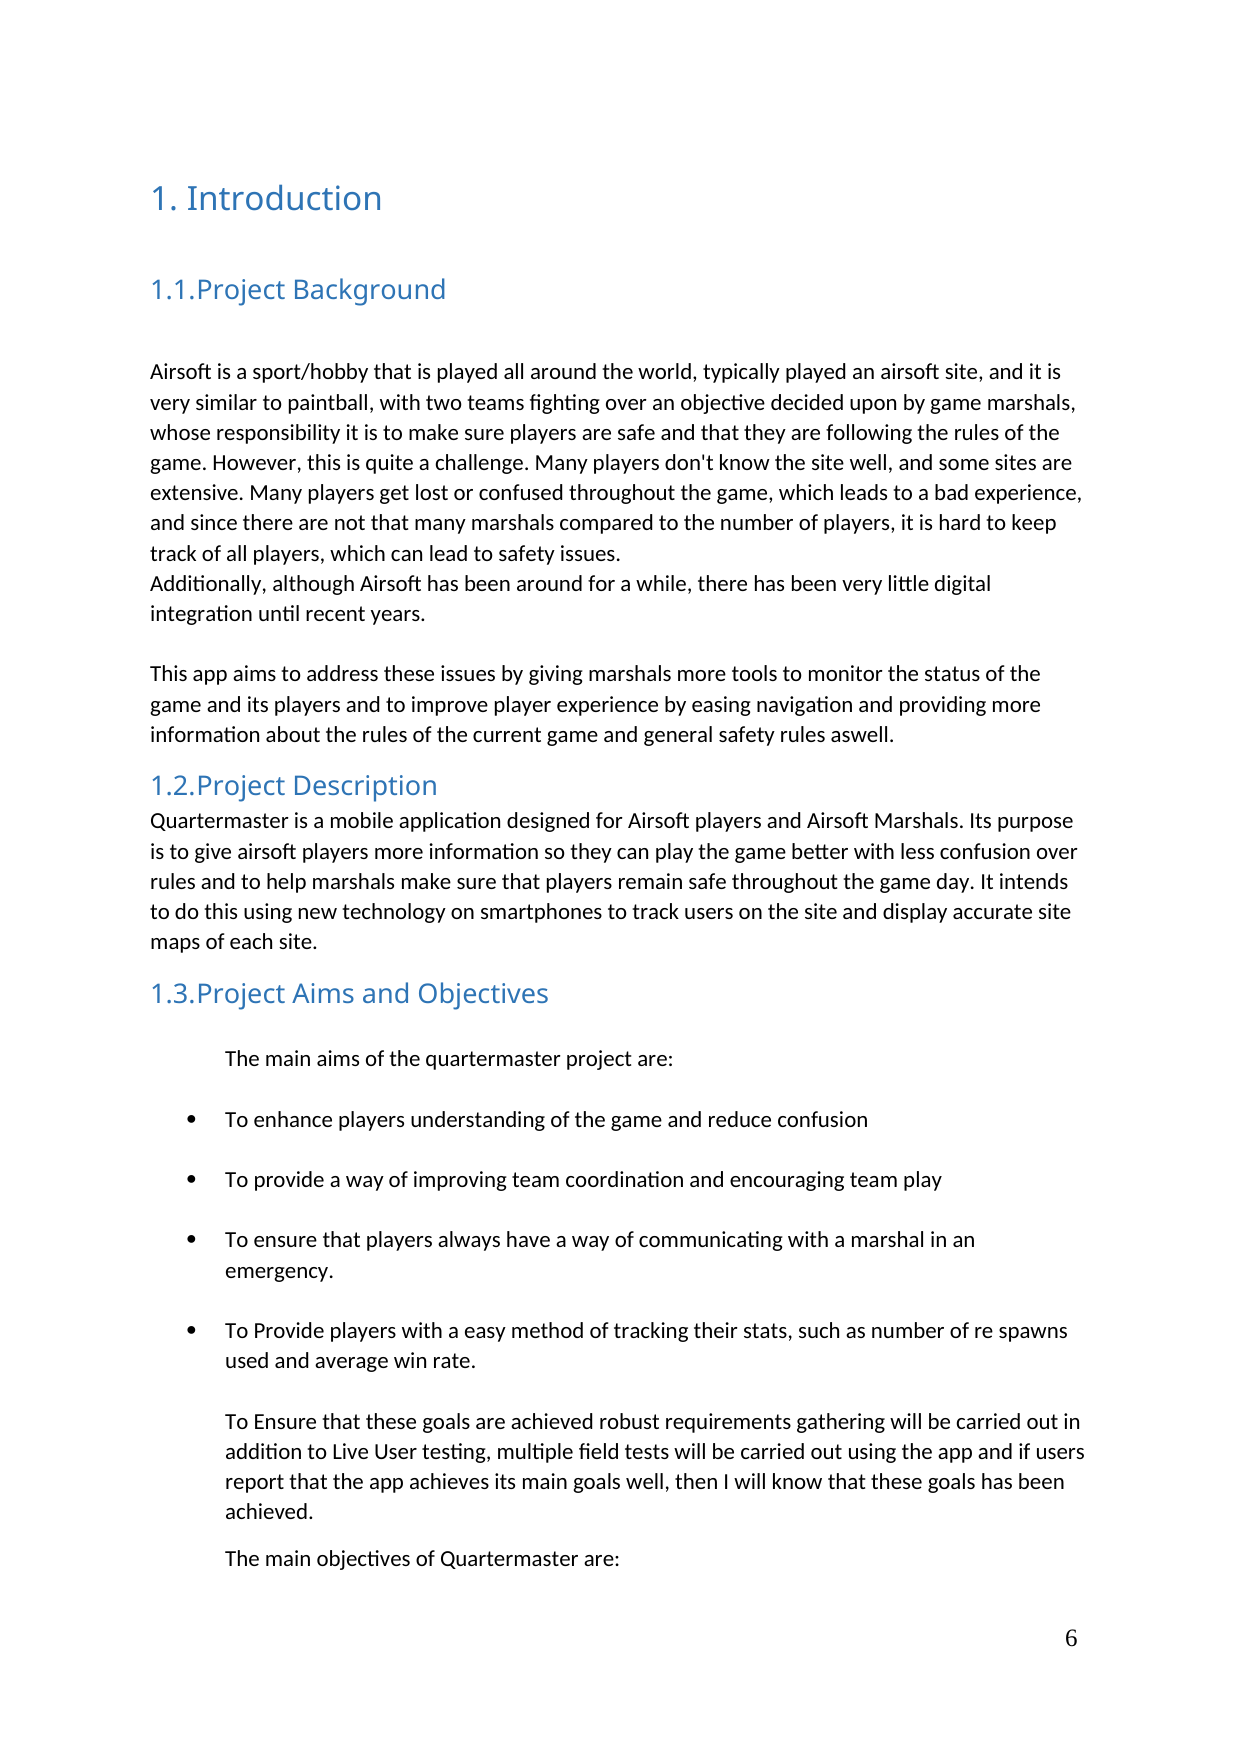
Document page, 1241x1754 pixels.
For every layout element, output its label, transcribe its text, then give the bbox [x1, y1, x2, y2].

list To provide a way of improving team coordination and encouraging team play [187, 1165, 1090, 1193]
list To enhance players understanding of the game and reduce confusion [187, 1105, 1090, 1133]
text The main objectives of Quartermaster are: [150, 1544, 1090, 1572]
list To Provide players with a easy method of tracking their stats, such as number of re spawns used and average win rate. [187, 1316, 1090, 1374]
subtitle Project Aims and Objectives [150, 974, 1090, 1011]
text Airsoft is a sport/hobby that is played all around the world, typically played an airsoft site, and it is very similar to paintball, with two teams fighting over an objective decided upon by game marshals, whose responsibility it is to make sure players are safe and that they are following the rules of the game. However, this is quite a challenge. Many players don't know the site well, and some sites are extensive. Many players get lost or confused throughout the game, which leads to a bad experience, and since there are not that many marshals compared to the number of players, it is hard to keep track of all players, which can lead to safety issues. Additionally, although Airsoft has been around for a while, there has been very little digital integration until recent years. This app aims to address these issues by giving marshals more tools to monitor the status of the game and its players and to improve player experience by easing navigation and providing more information about the rules of the current game and general safety rules aswell. [150, 357, 1090, 748]
list To Ensure that these goals are achieved robust requirements gathering will be carried out in addition to Live User testing, multiple field tests will be carried out using the app and if users report that the app achieves its main goals well, then I will know that these goals has been achieved. [225, 1407, 1090, 1526]
list To ensure that players always have a way of communicating with a marshal in an emergency. [187, 1226, 1090, 1284]
list The main aims of the quartermaster project are: [225, 1044, 1090, 1072]
subtitle Project Background [150, 271, 1090, 308]
subtitle 1. Introduction [150, 175, 1090, 220]
text Quartermaster is a mobile application designed for Airsoft players and Airsoft Marshals. Its purpose is to give airsoft players more information so they can play the game better with less confusion over rules and to help marshals make sure that players remain safe throughout the game day. It intends to do this using new technology on smartphones to track users on the site and display accurate site maps of each site. [150, 807, 1090, 956]
subtitle Project Description [150, 767, 1090, 804]
